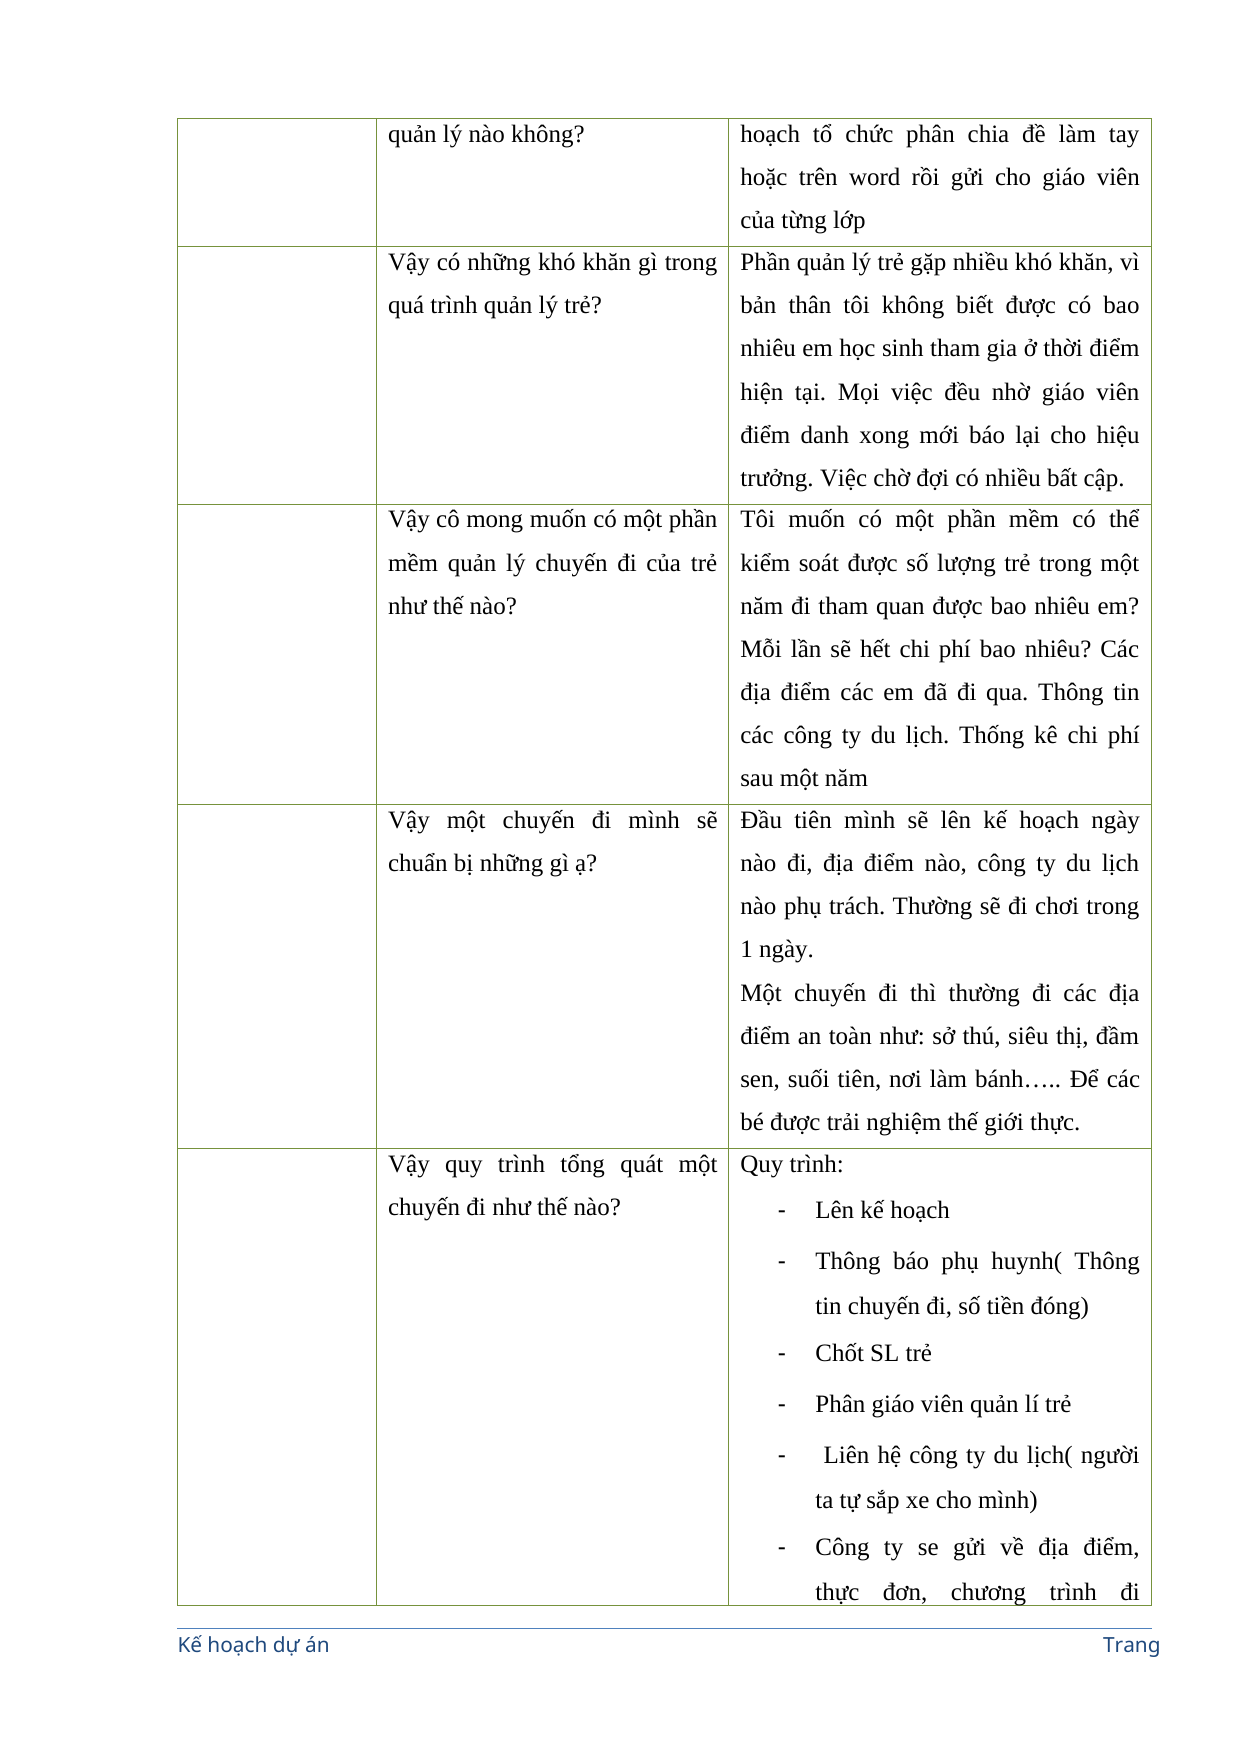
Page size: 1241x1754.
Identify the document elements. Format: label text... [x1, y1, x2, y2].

table_cell [178, 247, 376, 503]
table_cell [178, 805, 376, 1148]
table_cell Tôi muốn có một phần mềm có thể kiểm soát được số lượng trẻ trong một năm đi tham quan được bao nhiêu em? Mỗi lần sẽ hết chi phí bao nhiêu? Các địa điểm các em đã đi qua. Thông tin các công ty du lịch. Thống kê chi phí sau một năm [729, 505, 1151, 804]
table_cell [377, 1149, 728, 1605]
table_cell Vậy một chuyến đi mình sẽ chuẩn bị những gì ạ? [377, 805, 728, 1148]
table_cell Phần quản lý trẻ gặp nhiều khó khăn, vì bản thân tôi không biết được có bao nhiêu em học sinh tham gia ở thời điểm hiện tại. Mọi việc đều nhờ giáo viên điểm danh xong mới báo lại cho hiệu trưởng. Việc chờ đợi có nhiều bất cập. [729, 247, 1151, 503]
table_cell Vậy cô mong muốn có một phần mềm quản lý chuyến đi của trẻ như thế nào? [377, 505, 728, 804]
table_cell [178, 1149, 376, 1605]
table_cell Vậy có những khó khăn gì trong quá trình quản lý trẻ? [377, 247, 728, 503]
table_cell Đầu tiên mình sẽ lên kế hoạch ngày nào đi, địa điểm nào, công ty du lịch nào phụ trách. Thường sẽ đi chơi trong 1 ngày. Một chuyến đi thì thường đi các địa điểm an toàn như: sở thú, siêu thị, đầm sen, suối tiên, nơi làm bánh….. Để các bé được trải nghiệm thế giới thực. [729, 805, 1151, 1148]
table_cell [178, 119, 376, 246]
table_cell [178, 505, 376, 804]
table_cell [729, 1149, 1151, 1605]
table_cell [377, 119, 728, 246]
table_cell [729, 119, 1151, 246]
